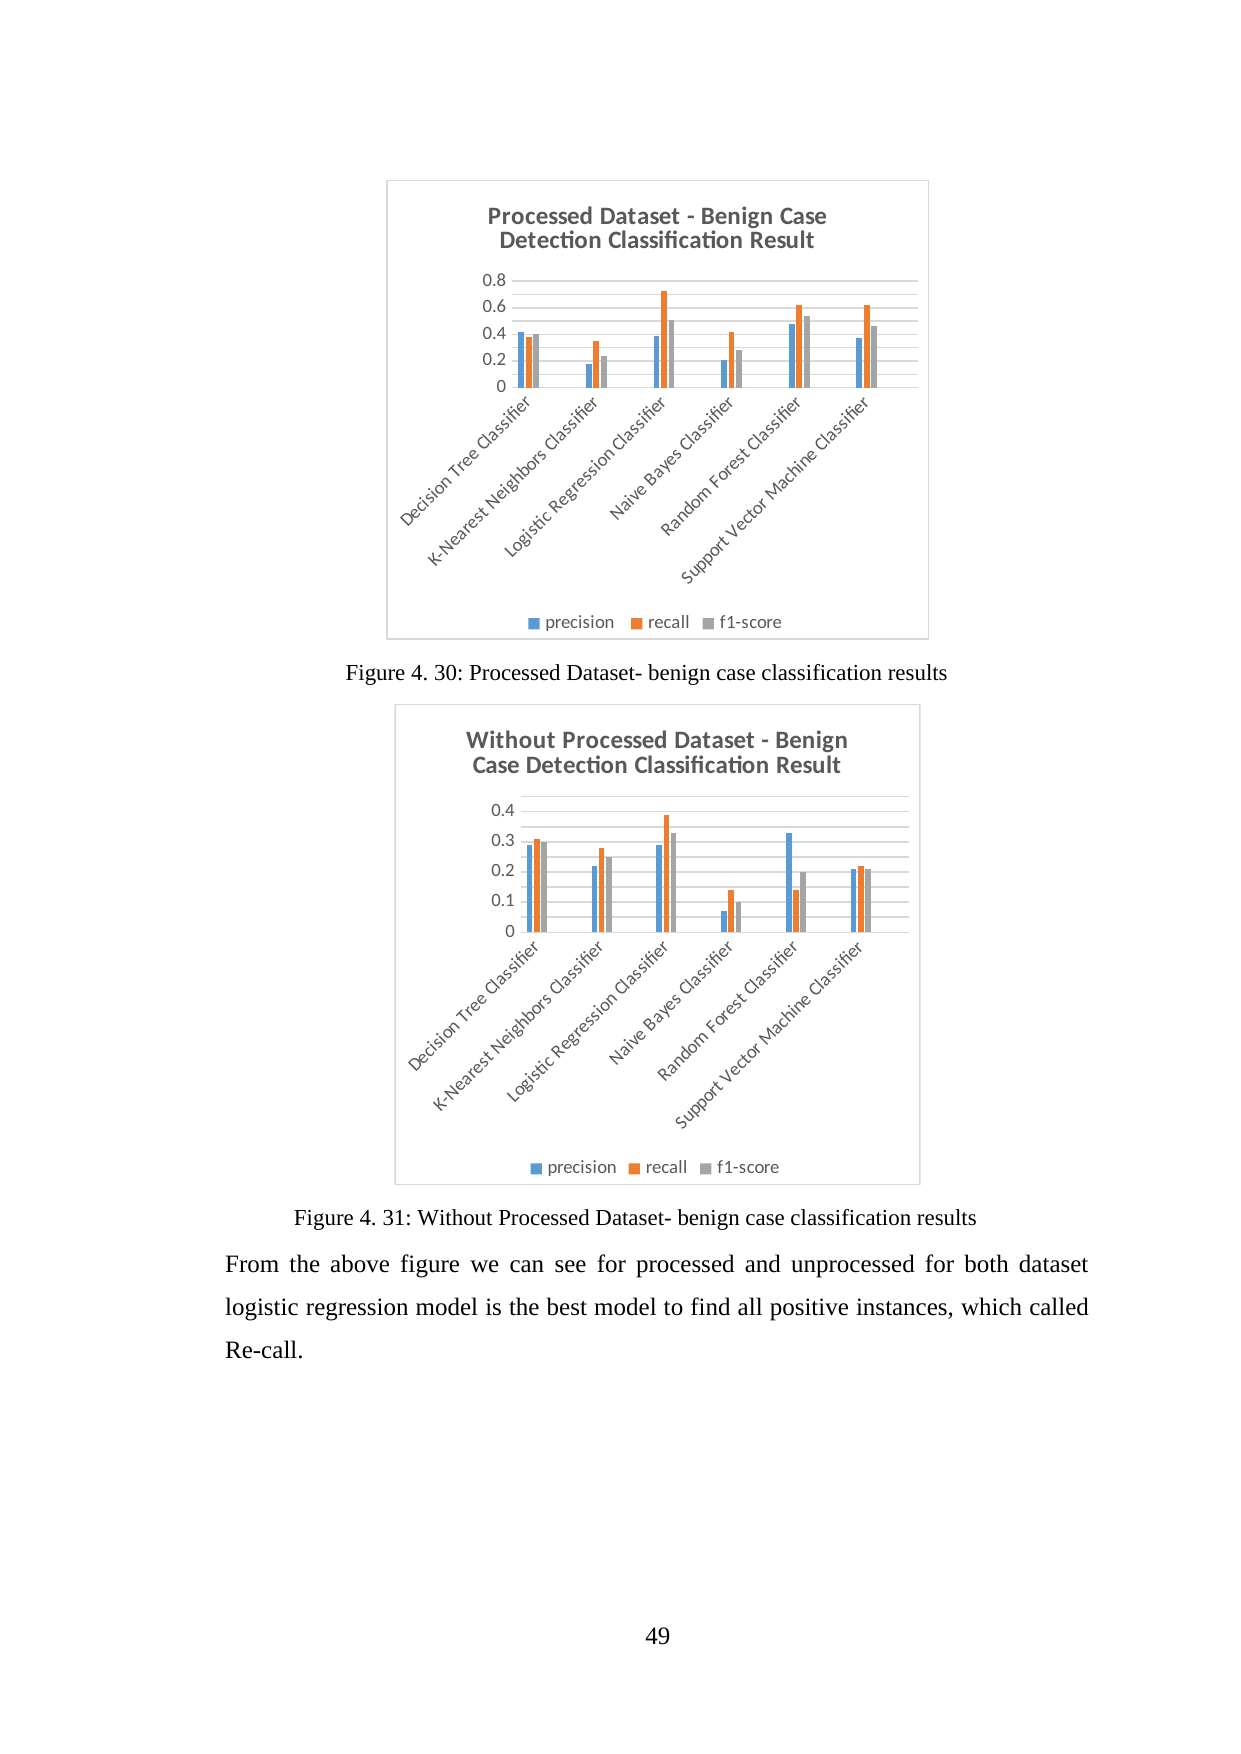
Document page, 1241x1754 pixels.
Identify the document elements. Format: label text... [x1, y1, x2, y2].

text Figure 4. 31: Without Processed Dataset- benign case classification results [225, 1204, 1090, 1230]
text From the above figure we can see for processed and unprocessed for both dataset logistic regression model is the best model to find all positive instances, which called Re-call. [225, 1249, 1090, 1364]
text Figure 4. 30: Processed Dataset- benign case classification results [225, 659, 1090, 685]
